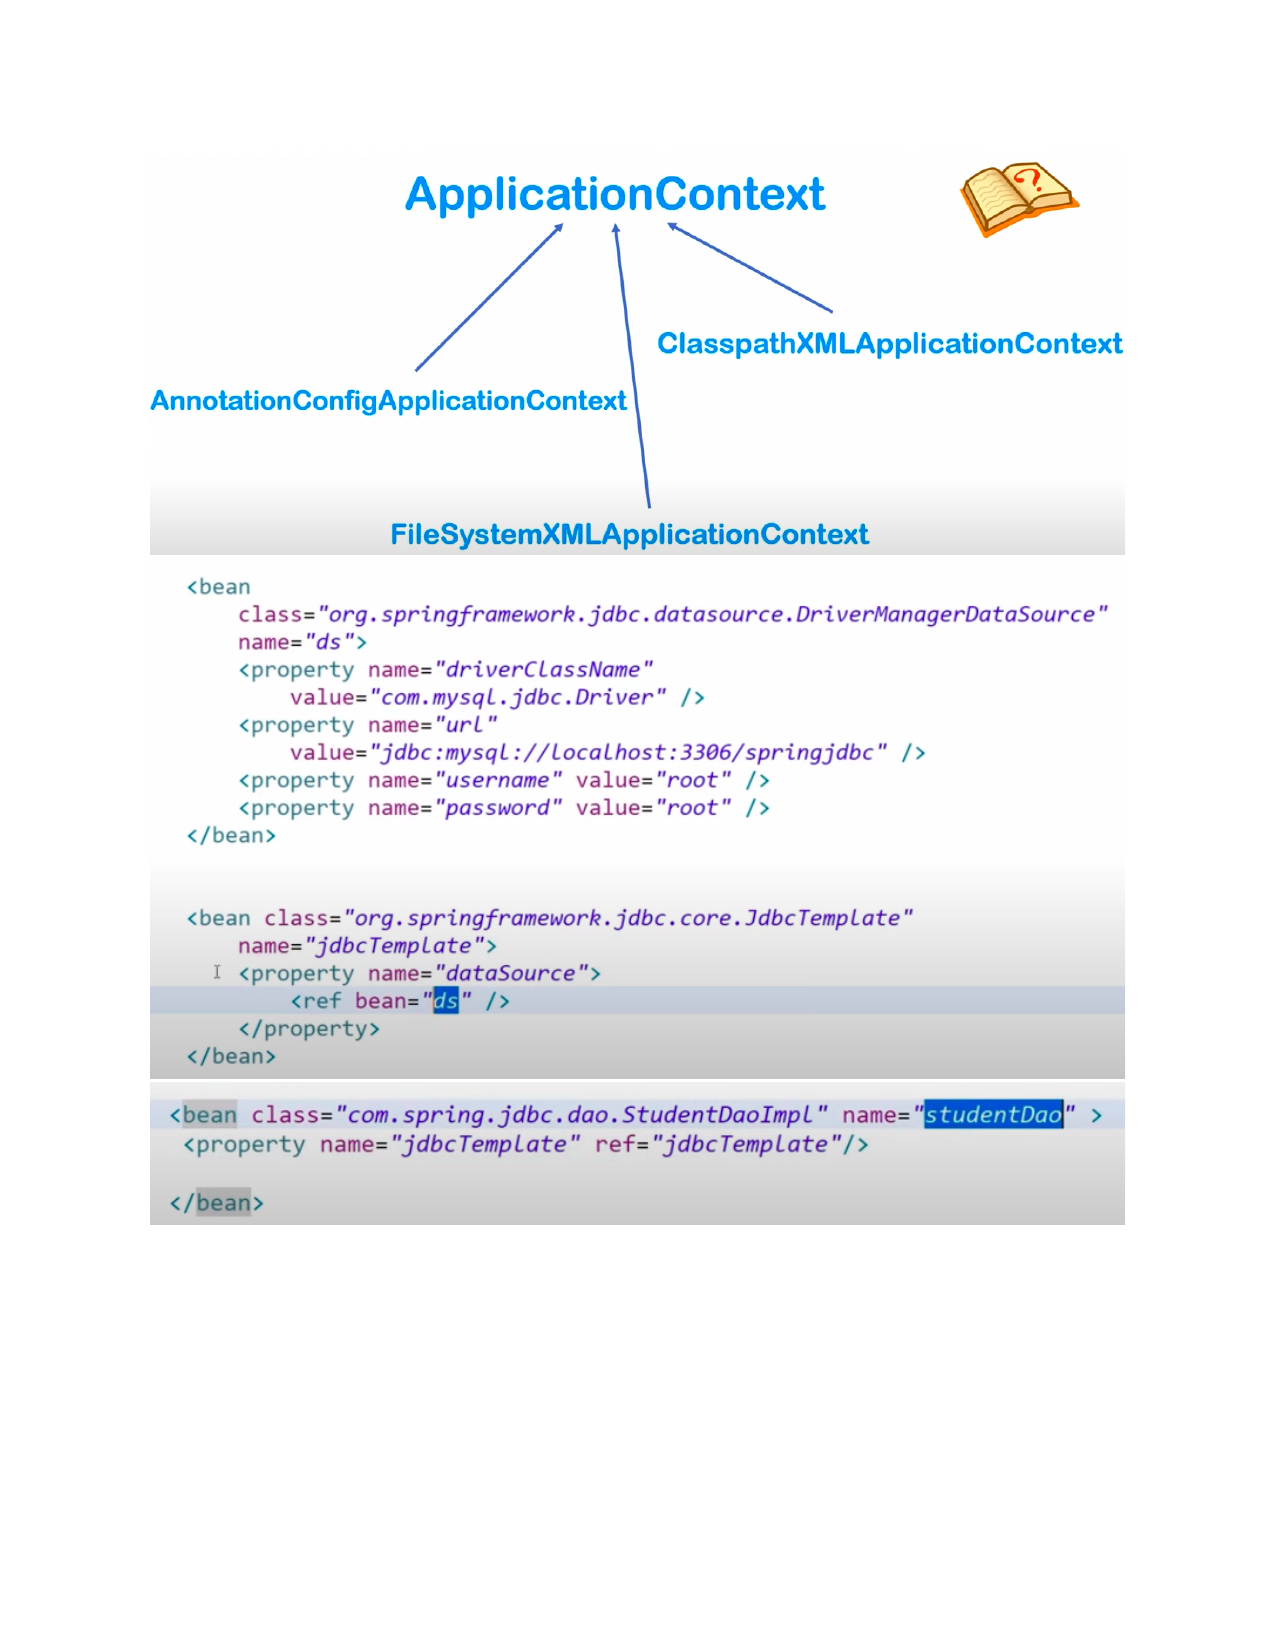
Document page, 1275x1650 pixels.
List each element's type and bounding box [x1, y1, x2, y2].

picture [150, 1082, 1125, 1225]
picture [150, 558, 1125, 1079]
picture [150, 150, 1125, 555]
